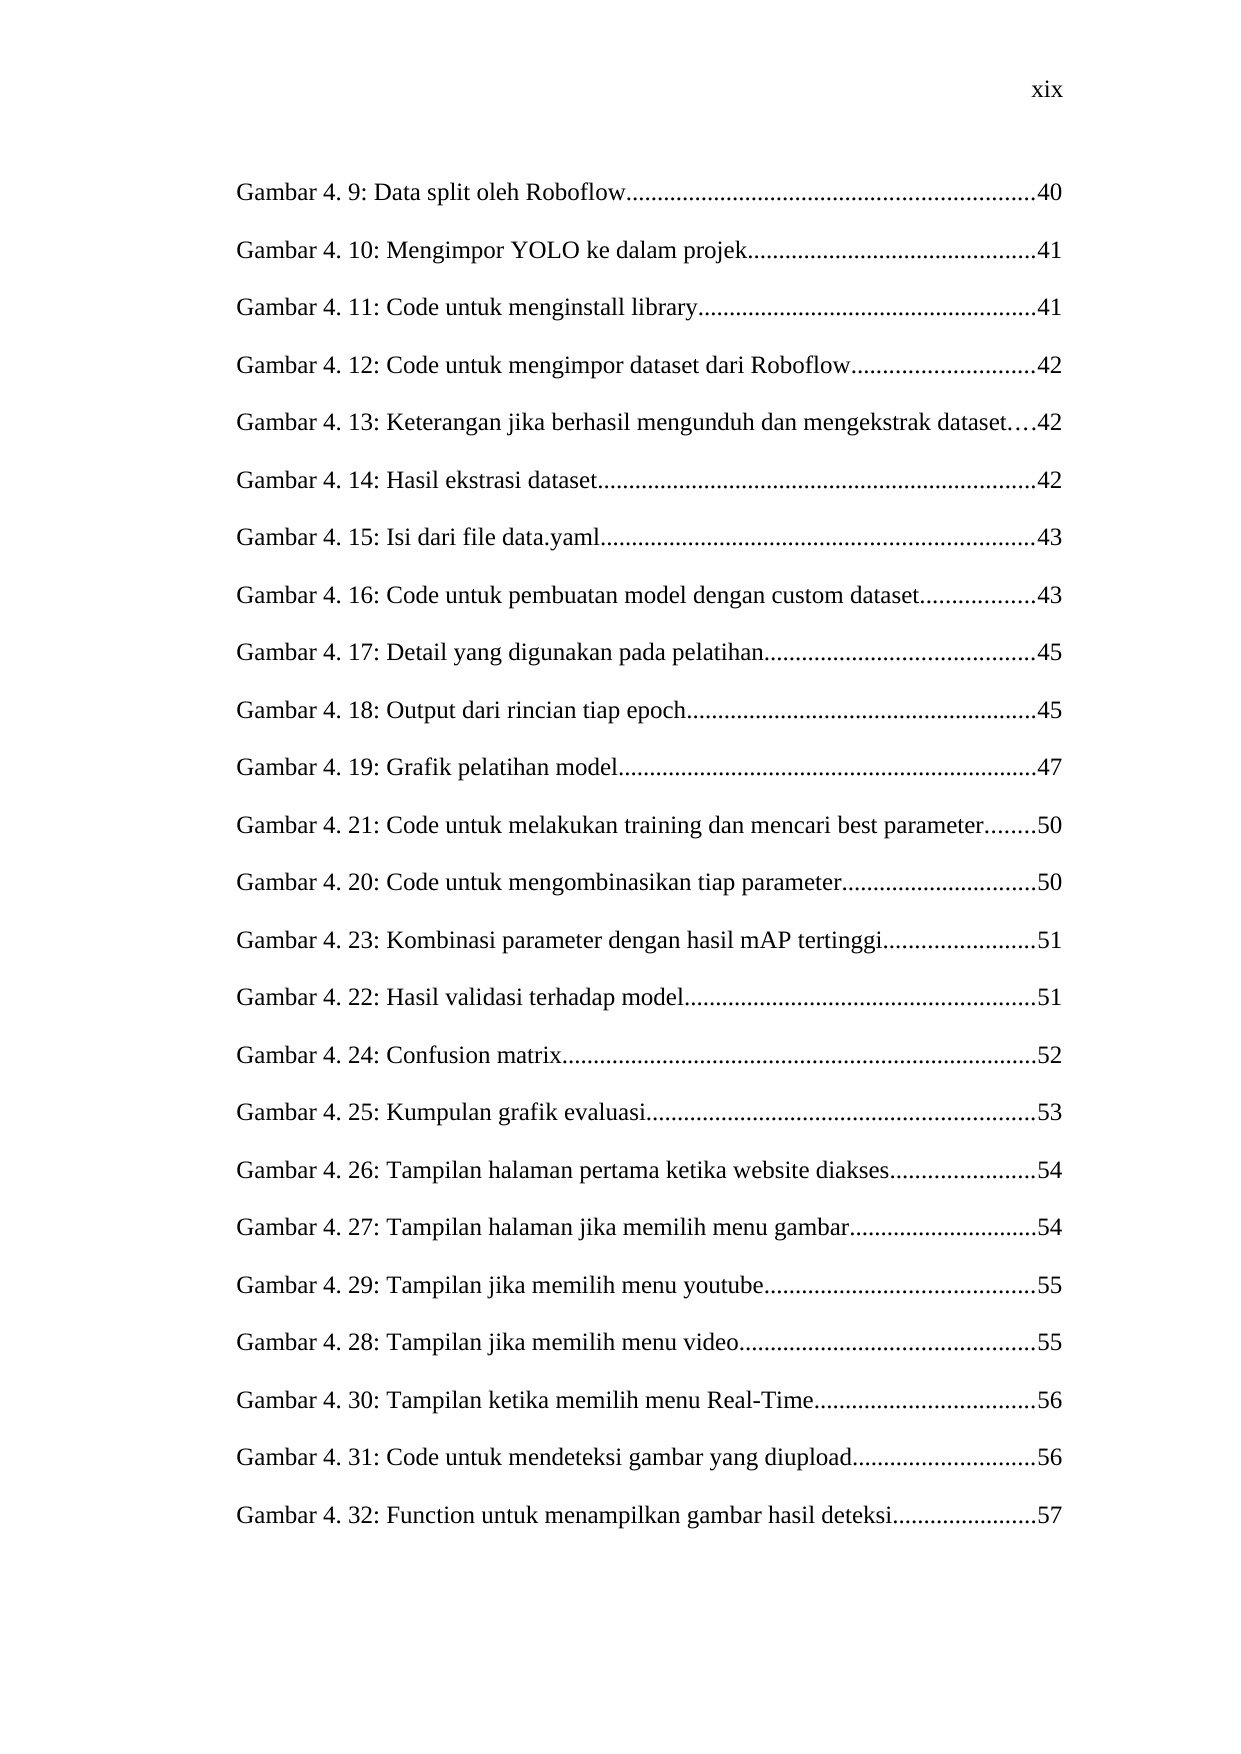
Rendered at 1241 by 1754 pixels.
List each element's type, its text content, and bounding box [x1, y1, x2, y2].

text Gambar 4. 22: Hasil validasi terhadap model 51 [236, 982, 1063, 1011]
text Gambar 4. 21: Code untuk melakukan training dan mencari best parameter 50 [236, 810, 1063, 838]
text Gambar 4. 12: Code untuk mengimpor dataset dari Roboflow 42 [236, 350, 1063, 378]
text Gambar 4. 24: Confusion matrix 52 [236, 1040, 1063, 1068]
text Gambar 4. 31: Code untuk mendeteksi gambar yang diupload 56 [236, 1442, 1063, 1471]
text Gambar 4. 25: Kumpulan grafik evaluasi 53 [236, 1097, 1063, 1126]
text Gambar 4. 16: Code untuk pembuatan model dengan custom dataset 43 [236, 580, 1063, 608]
text Gambar 4. 23: Kombinasi parameter dengan hasil mAP tertinggi 51 [236, 925, 1063, 953]
text Gambar 4. 27: Tampilan halaman jika memilih menu gambar 54 [236, 1212, 1063, 1241]
text Gambar 4. 15: Isi dari file data.yaml 43 [236, 522, 1063, 551]
text Gambar 4. 13: Keterangan jika berhasil mengunduh dan mengekstrak dataset 42 [236, 407, 1063, 436]
text Gambar 4. 29: Tampilan jika memilih menu youtube 55 [236, 1270, 1063, 1298]
text Gambar 4. 10: Mengimpor YOLO ke dalam projek 41 [236, 235, 1063, 263]
text Gambar 4. 20: Code untuk mengombinasikan tiap parameter 50 [236, 867, 1063, 896]
text Gambar 4. 18: Output dari rincian tiap epoch 45 [236, 695, 1063, 723]
text Gambar 4. 32: Function untuk menampilkan gambar hasil deteksi 57 [236, 1500, 1063, 1528]
text Gambar 4. 17: Detail yang digunakan pada pelatihan 45 [236, 637, 1063, 666]
text Gambar 4. 28: Tampilan jika memilih menu video 55 [236, 1327, 1063, 1356]
text Gambar 4. 14: Hasil ekstrasi dataset 42 [236, 465, 1063, 493]
text Gambar 4. 19: Grafik pelatihan model 47 [236, 752, 1063, 781]
text Gambar 4. 9: Data split oleh Roboflow 40 [236, 177, 1063, 206]
text Gambar 4. 30: Tampilan ketika memilih menu Real-Time 56 [236, 1385, 1063, 1413]
text Gambar 4. 11: Code untuk menginstall library 41 [236, 292, 1063, 321]
text Gambar 4. 26: Tampilan halaman pertama ketika website diakses 54 [236, 1155, 1063, 1183]
